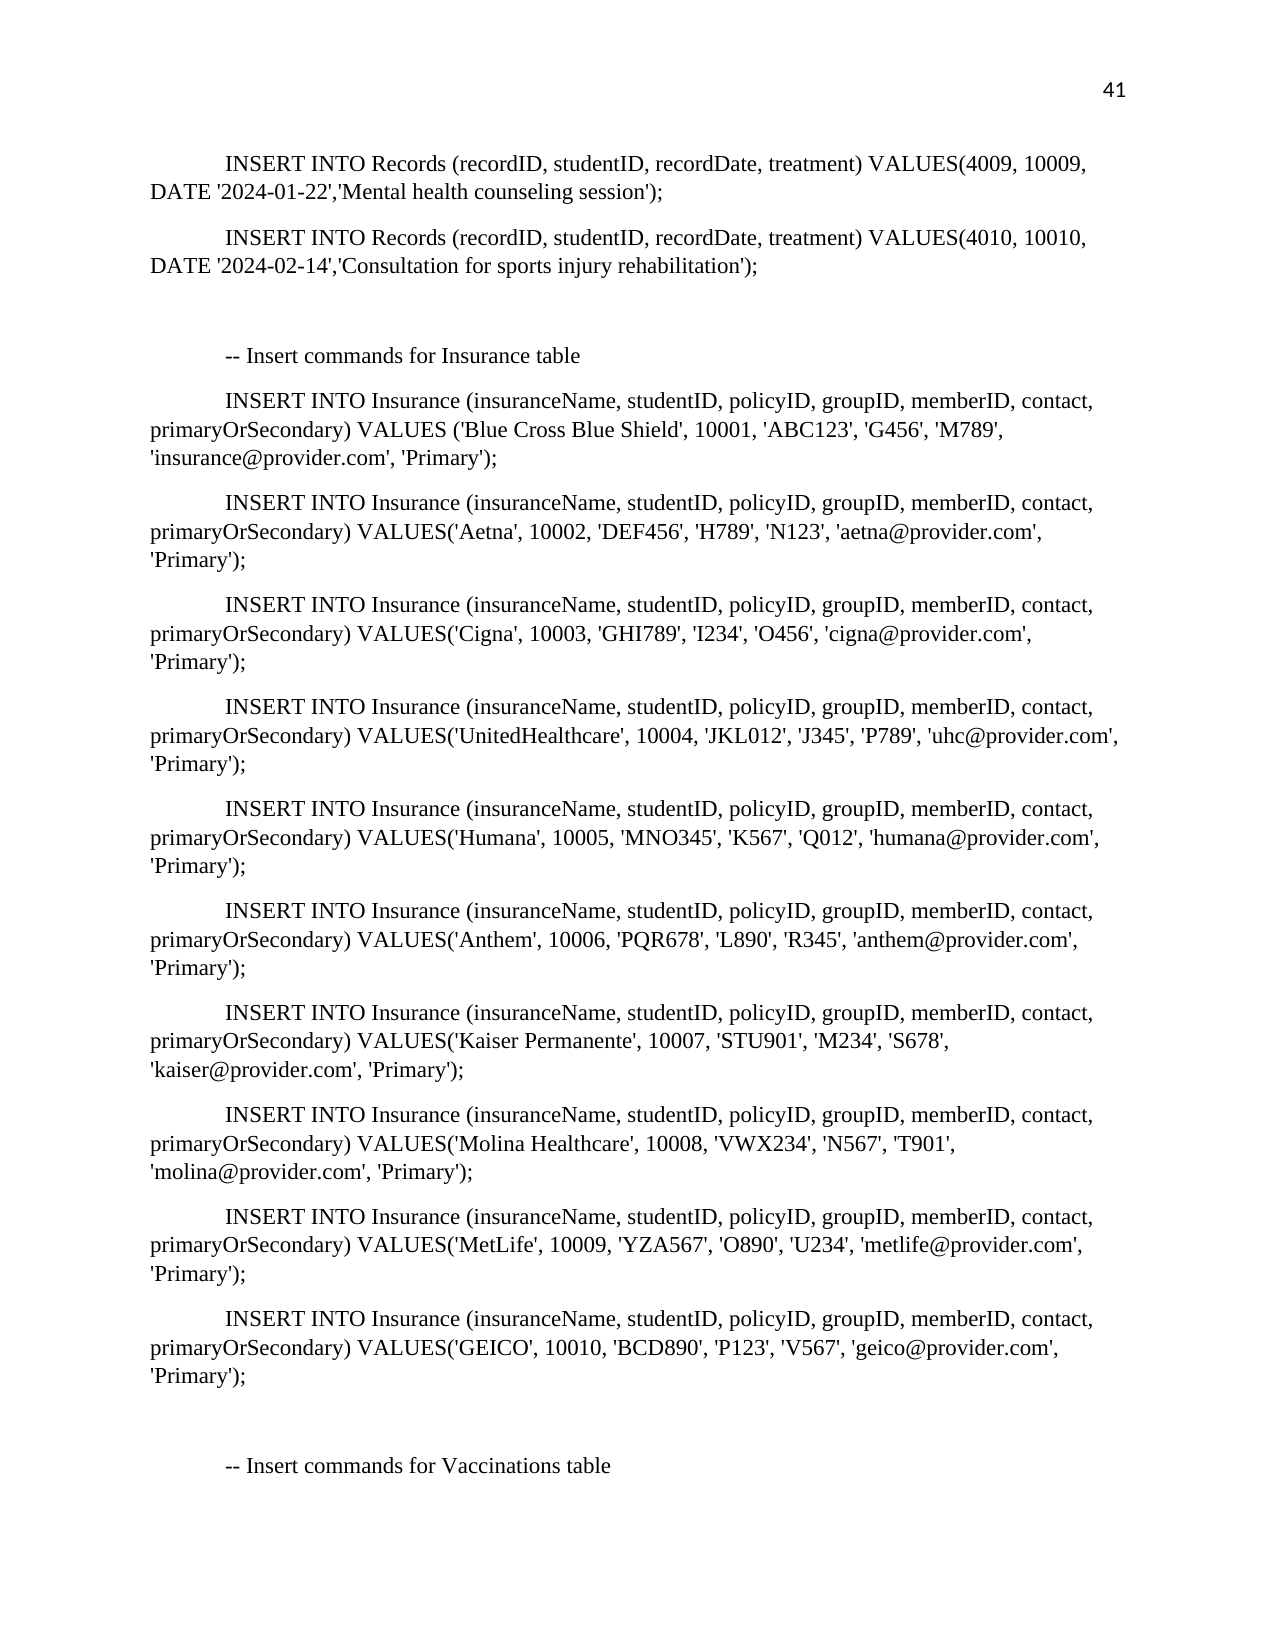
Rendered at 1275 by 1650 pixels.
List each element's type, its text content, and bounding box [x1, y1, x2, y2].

text INSERT INTO Records (recordID, studentID, recordDate, treatment) VALUES(4009, 10009, DATE '2024-01-22','Mental health counseling session'); [150, 150, 1125, 205]
text INSERT INTO Insurance (insuranceName, studentID, policyID, groupID, memberID, contact, primaryOrSecondary) VALUES('Cigna', 10003, 'GHI789', 'I234', 'O456', 'cigna@provider.com', 'Primary'); [150, 591, 1125, 674]
text INSERT INTO Insurance (insuranceName, studentID, policyID, groupID, memberID, contact, primaryOrSecondary) VALUES('Aetna', 10002, 'DEF456', 'H789', 'N123', 'aetna@provider.com', 'Primary'); [150, 489, 1125, 572]
text INSERT INTO Insurance (insuranceName, studentID, policyID, groupID, memberID, contact, primaryOrSecondary) VALUES ('Blue Cross Blue Shield', 10001, 'ABC123', 'G456', 'M789', 'insurance@provider.com', 'Primary'); [150, 387, 1125, 471]
text INSERT INTO Insurance (insuranceName, studentID, policyID, groupID, memberID, contact, primaryOrSecondary) VALUES('UnitedHealthcare', 10004, 'JKL012', 'J345', 'P789', 'uhc@provider.com', 'Primary'); [150, 693, 1125, 776]
text -- Insert commands for Vaccinations table [150, 1452, 1125, 1478]
text INSERT INTO Insurance (insuranceName, studentID, policyID, groupID, memberID, contact, primaryOrSecondary) VALUES('Humana', 10005, 'MNO345', 'K567', 'Q012', 'humana@provider.com', 'Primary'); [150, 795, 1125, 878]
text INSERT INTO Insurance (insuranceName, studentID, policyID, groupID, memberID, contact, primaryOrSecondary) VALUES('Kaiser Permanente', 10007, 'STU901', 'M234', 'S678', 'kaiser@provider.com', 'Primary'); [150, 999, 1125, 1082]
text -- Insert commands for Insurance table [150, 342, 1125, 368]
text INSERT INTO Records (recordID, studentID, recordDate, treatment) VALUES(4010, 10010, DATE '2024-02-14','Consultation for sports injury rehabilitation'); [150, 223, 1125, 278]
text INSERT INTO Insurance (insuranceName, studentID, policyID, groupID, memberID, contact, primaryOrSecondary) VALUES('MetLife', 10009, 'YZA567', 'O890', 'U234', 'metlife@provider.com', 'Primary'); [150, 1203, 1125, 1286]
text INSERT INTO Insurance (insuranceName, studentID, policyID, groupID, memberID, contact, primaryOrSecondary) VALUES('Molina Healthcare', 10008, 'VWX234', 'N567', 'T901', 'molina@provider.com', 'Primary'); [150, 1101, 1125, 1184]
text INSERT INTO Insurance (insuranceName, studentID, policyID, groupID, memberID, contact, primaryOrSecondary) VALUES('Anthem', 10006, 'PQR678', 'L890', 'R345', 'anthem@provider.com', 'Primary'); [150, 897, 1125, 980]
text INSERT INTO Insurance (insuranceName, studentID, policyID, groupID, memberID, contact, primaryOrSecondary) VALUES('GEICO', 10010, 'BCD890', 'P123', 'V567', 'geico@provider.com', 'Primary'); [150, 1305, 1125, 1388]
